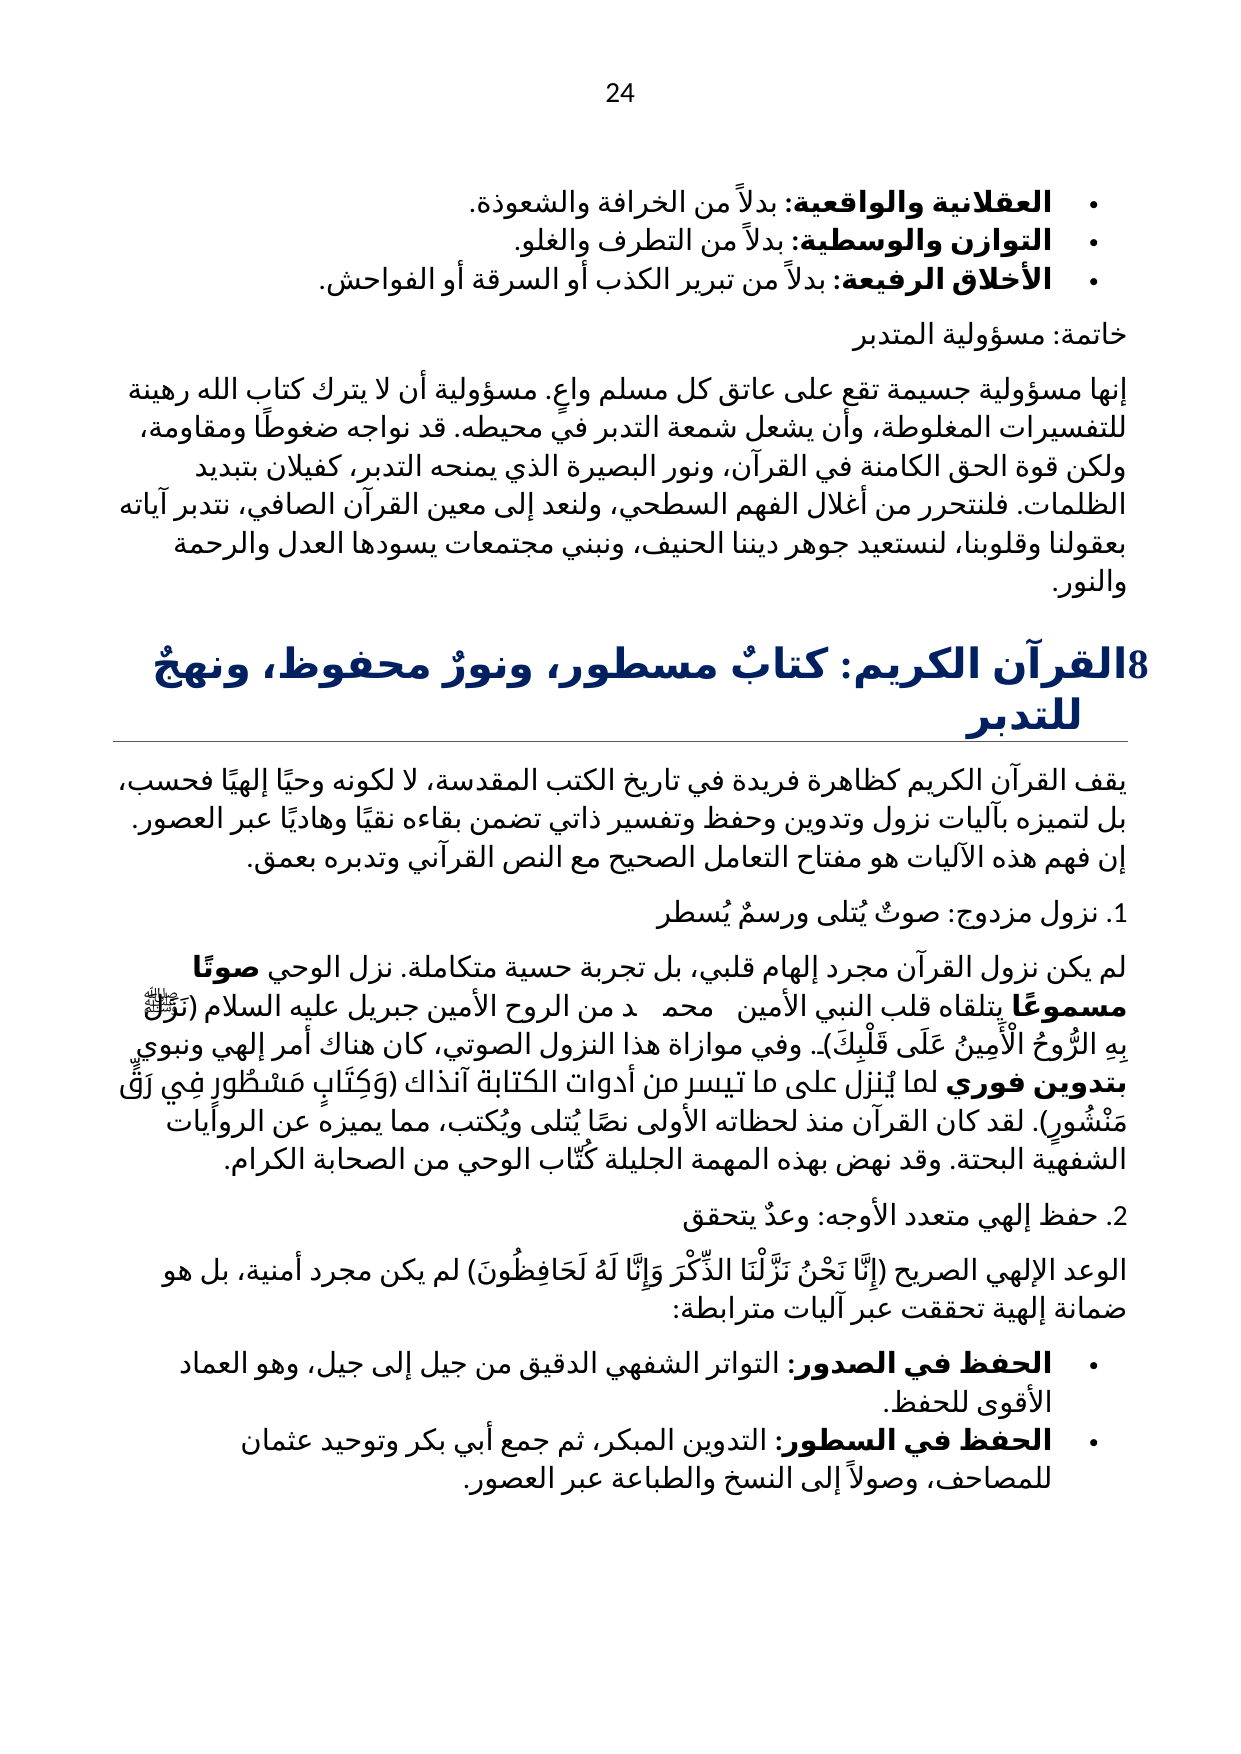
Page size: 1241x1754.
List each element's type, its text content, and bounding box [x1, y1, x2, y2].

subtitle القرآن الكريم: كتابٌ مسطور، ونورٌ محفوظ، ونهجٌ للتدبر [112, 639, 1128, 742]
list الحفظ في السطور: التدوين المبكر، ثم جمع أبي بكر وتوحيد عثمان للمصاحف، وصولاً إلى النسخ والطباعة عبر العصور. [112, 1422, 1090, 1496]
list التوازن والوسطية: بدلاً من التطرف والغلو. [112, 222, 1090, 258]
text الوعد الإلهي الصريح ﴿إِنَّا نَحْنُ نَزَّلْنَا الذِّكْرَ وَإِنَّا لَهُ لَحَافِظُونَ﴾ لم يكن مجرد أمنية، بل هو ضمانة إلهية تحققت عبر آليات مترابطة: [112, 1252, 1128, 1326]
text خاتمة: مسؤولية المتدبر [112, 316, 1128, 351]
text 1. نزول مزدوج: صوتٌ يُتلى ورسمٌ يُسطر [112, 894, 1128, 930]
list الأخلاق الرفيعة: بدلاً من تبرير الكذب أو السرقة أو الفواحش. [112, 261, 1090, 296]
text 2. حفظ إلهي متعدد الأوجه: وعدٌ يتحقق [112, 1197, 1128, 1232]
text إنها مسؤولية جسيمة تقع على عاتق كل مسلم واعٍ. مسؤولية أن لا يترك كتاب الله رهينة للتفسيرات المغلوطة، وأن يشعل شمعة التدبر في محيطه. قد نواجه ضغوطًا ومقاومة، ولكن قوة الحق الكامنة في القرآن، ونور البصيرة الذي يمنحه التدبر، كفيلان بتبديد الظلمات. فلنتحرر من أغلال الفهم السطحي، ولنعد إلى معين القرآن الصافي، نتدبر آياته بعقولنا وقلوبنا، لنستعيد جوهر ديننا الحنيف، ونبني مجتمعات يسودها العدل والرحمة والنور. [112, 371, 1128, 599]
text يقف القرآن الكريم كظاهرة فريدة في تاريخ الكتب المقدسة، لا لكونه وحيًا إلهيًا فحسب، بل لتميزه بآليات نزول وتدوين وحفظ وتفسير ذاتي تضمن بقاءه نقيًا وهاديًا عبر العصور. إن فهم هذه الآليات هو مفتاح التعامل الصحيح مع النص القرآني وتدبره بعمق. [112, 762, 1128, 875]
text لم يكن نزول القرآن مجرد إلهام قلبي، بل تجربة حسية متكاملة. نزل الوحي صوتًا مسموعًا يتلقاه قلب النبي الأمين محمد ﷺ من الروح الأمين جبريل عليه السلام ﴿نَزَلَ بِهِ الرُّوحُ الْأَمِينُ عَلَى قَلْبِكَ﴾. وفي موازاة هذا النزول الصوتي، كان هناك أمر إلهي ونبوي بتدوين فوري لما يُنزل على ما تيسر من أدوات الكتابة آنذاك ﴿وَكِتَابٍ مَسْطُورٍ فِي رَقٍّ مَنْشُورٍ﴾. لقد كان القرآن منذ لحظاته الأولى نصًا يُتلى ويُكتب، مما يميزه عن الروايات الشفهية البحتة. وقد نهض بهذه المهمة الجليلة كُتّاب الوحي من الصحابة الكرام. [112, 949, 1128, 1177]
list الحفظ في الصدور: التواتر الشفهي الدقيق من جيل إلى جيل، وهو العماد الأقوى للحفظ. [112, 1345, 1090, 1419]
list العقلانية والواقعية: بدلاً من الخرافة والشعوذة. [112, 184, 1090, 219]
